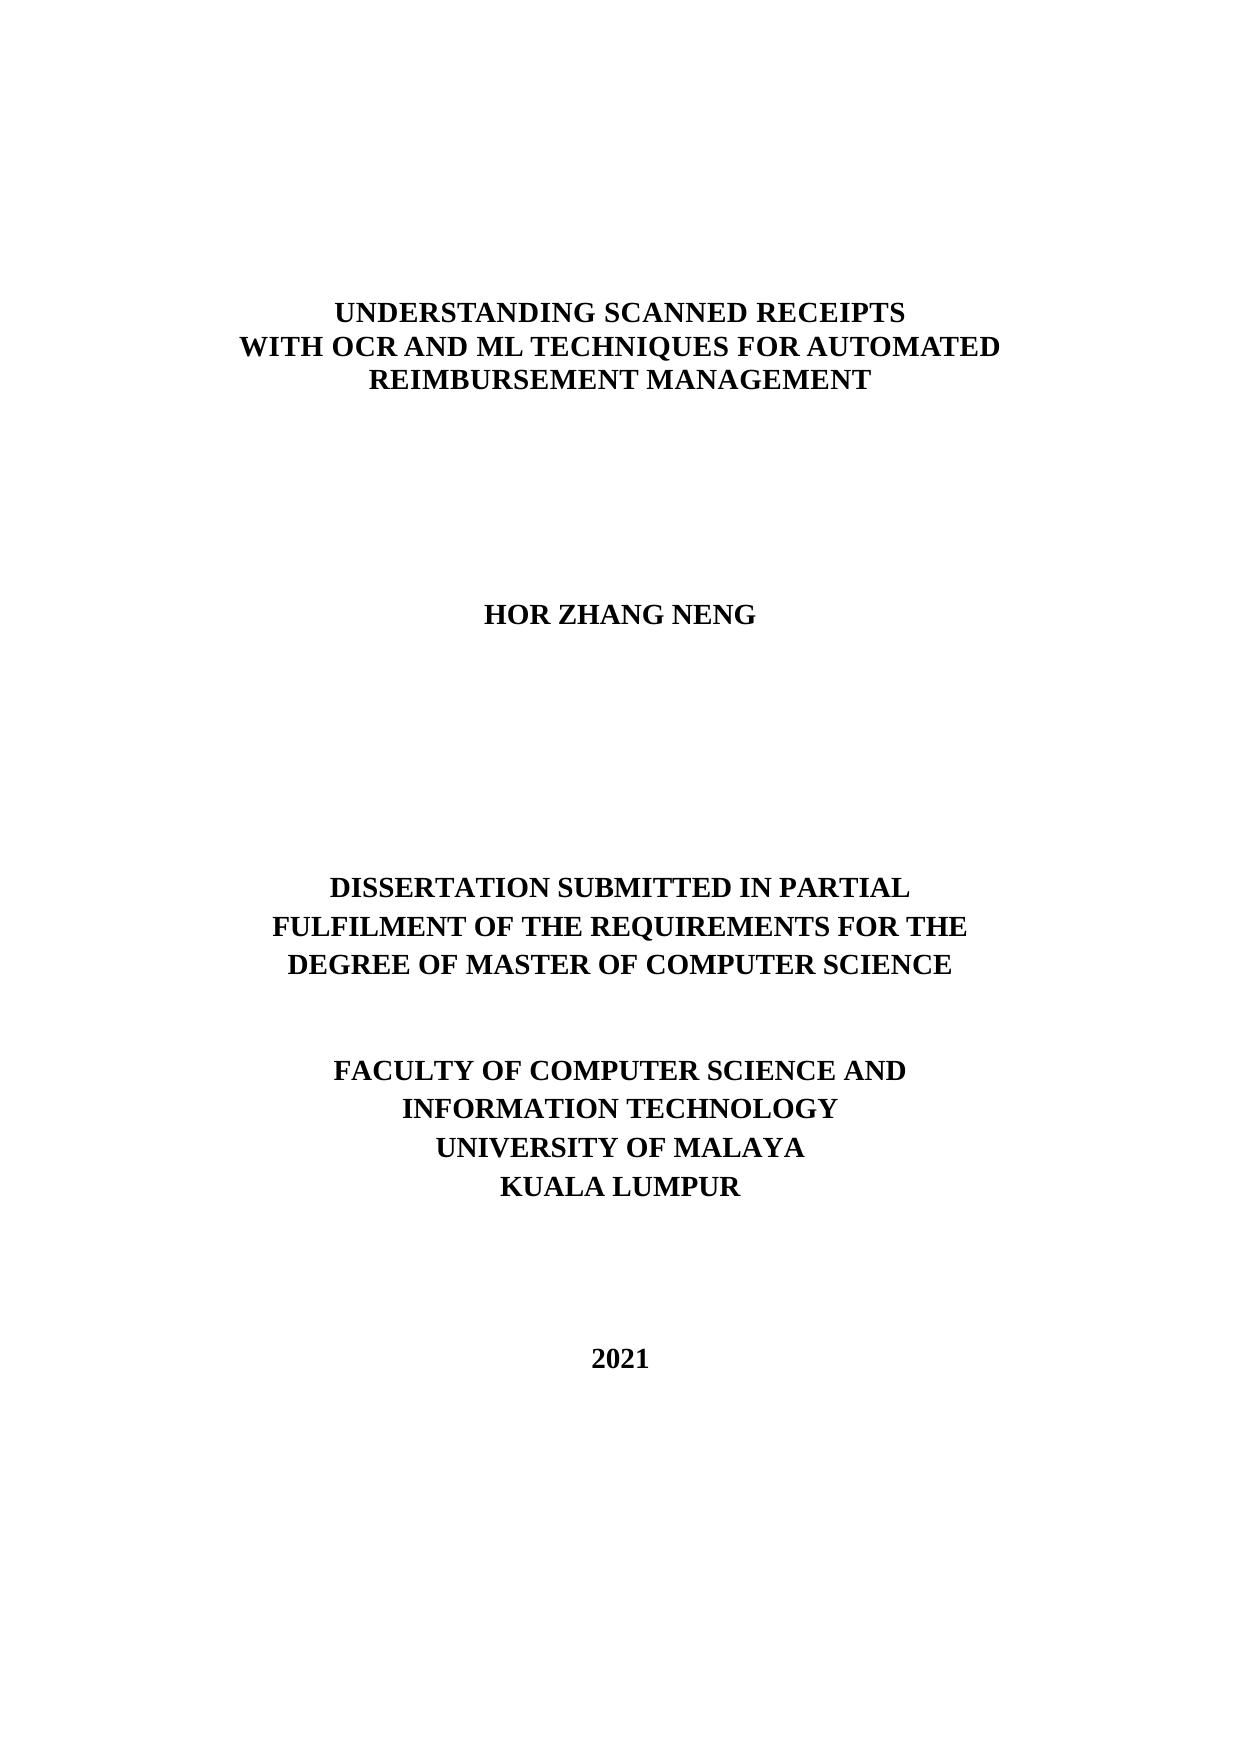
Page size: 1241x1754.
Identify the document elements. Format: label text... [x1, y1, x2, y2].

text Understanding scanned receipts [236, 295, 1004, 329]
text FACULTY OF COMPUTER SCIENCE AND [236, 1053, 1004, 1087]
text HOR ZHANG NENG [236, 597, 1004, 631]
text 2021 [236, 1341, 1004, 1375]
text KUALA LUMPUR [236, 1169, 1004, 1202]
text DISSERTATION SUBMITTED IN PARTIAL FULFILMENT OF THE REQUIREMENTS FOR THE DEGREE OF MASTER OF COMPUTER SCIENCE [236, 870, 1004, 981]
text INFORMATION TECHNOLOGY [236, 1092, 1004, 1125]
text UNIVERSITY OF MALAYA [236, 1130, 1004, 1164]
text with OCR and ML techniques for automated reimbursement management [236, 329, 1004, 396]
